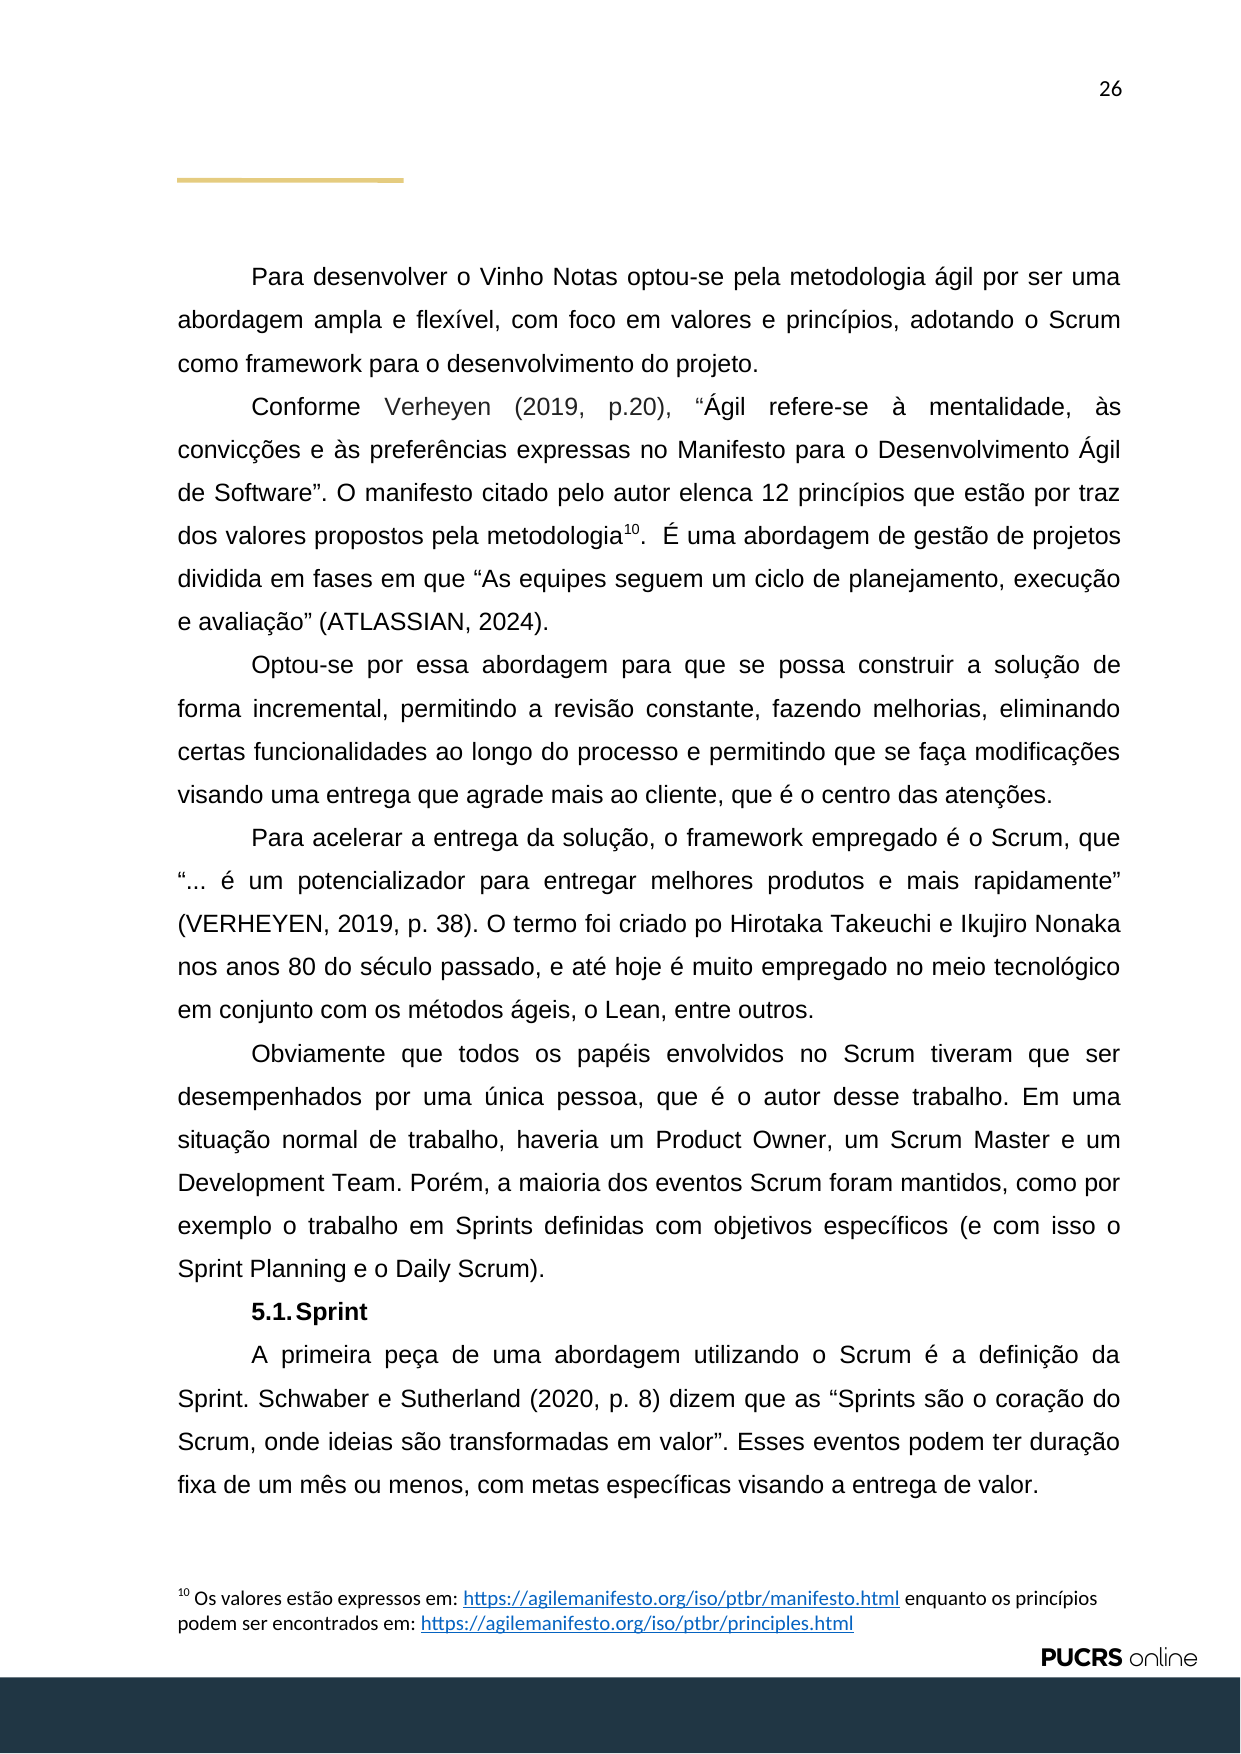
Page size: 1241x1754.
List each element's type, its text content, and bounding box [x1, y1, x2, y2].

subtitle Sprint [251, 1297, 1122, 1326]
text Optou-se por essa abordagem para que se possa construir a solução de forma incremental, permitindo a revisão constante, fazendo melhorias, eliminando certas funcionalidades ao longo do processo e permitindo que se faça modificações visando uma entrega que agrade mais ao cliente, que é o centro das atenções. [177, 650, 1122, 808]
text Conforme Verheyen (2019, p.20), “Ágil refere-se à mentalidade, às convicções e às preferências expressas no Manifesto para o Desenvolvimento Ágil de Software”. O manifesto citado pelo autor elenca 12 princípios que estão por traz dos valores propostos pela metodologia. É uma abordagem de gestão de projetos dividida em fases em que “As equipes seguem um ciclo de planejamento, execução e avaliação” (ATLASSIAN, 2024). [177, 392, 1122, 636]
picture [1040, 1646, 1198, 1668]
text Para desenvolver o Vinho Notas optou-se pela metodologia ágil por ser uma abordagem ampla e flexível, com foco em valores e princípios, adotando o Scrum como framework para o desenvolvimento do projeto. [177, 262, 1122, 377]
text A primeira peça de uma abordagem utilizando o Scrum é a definição da Sprint. Schwaber e Sutherland (2020, p. 8) dizem que as “Sprints são o coração do Scrum, onde ideias são transformadas em valor”. Esses eventos podem ter duração fixa de um mês ou menos, com metas específicas visando a entrega de valor. [177, 1340, 1122, 1498]
text Obviamente que todos os papéis envolvidos no Scrum tiveram que ser desempenhados por uma única pessoa, que é o autor desse trabalho. Em uma situação normal de trabalho, haveria um Product Owner, um Scrum Master e um Development Team. Porém, a maioria dos eventos Scrum foram mantidos, como por exemplo o trabalho em Sprints definidas com objetivos específicos (e com isso o Sprint Planning e o Daily Scrum). [177, 1038, 1122, 1283]
text Para acelerar a entrega da solução, o framework empregado é o Scrum, que “... é um potencializador para entregar melhores produtos e mais rapidamente” (VERHEYEN, 2019, p. 38). O termo foi criado po Hirotaka Takeuchi e Ikujiro Nonaka nos anos 80 do século passado, e até hoje é muito empregado no meio tecnológico em conjunto com os métodos ágeis, o Lean, entre outros. [177, 823, 1122, 1024]
